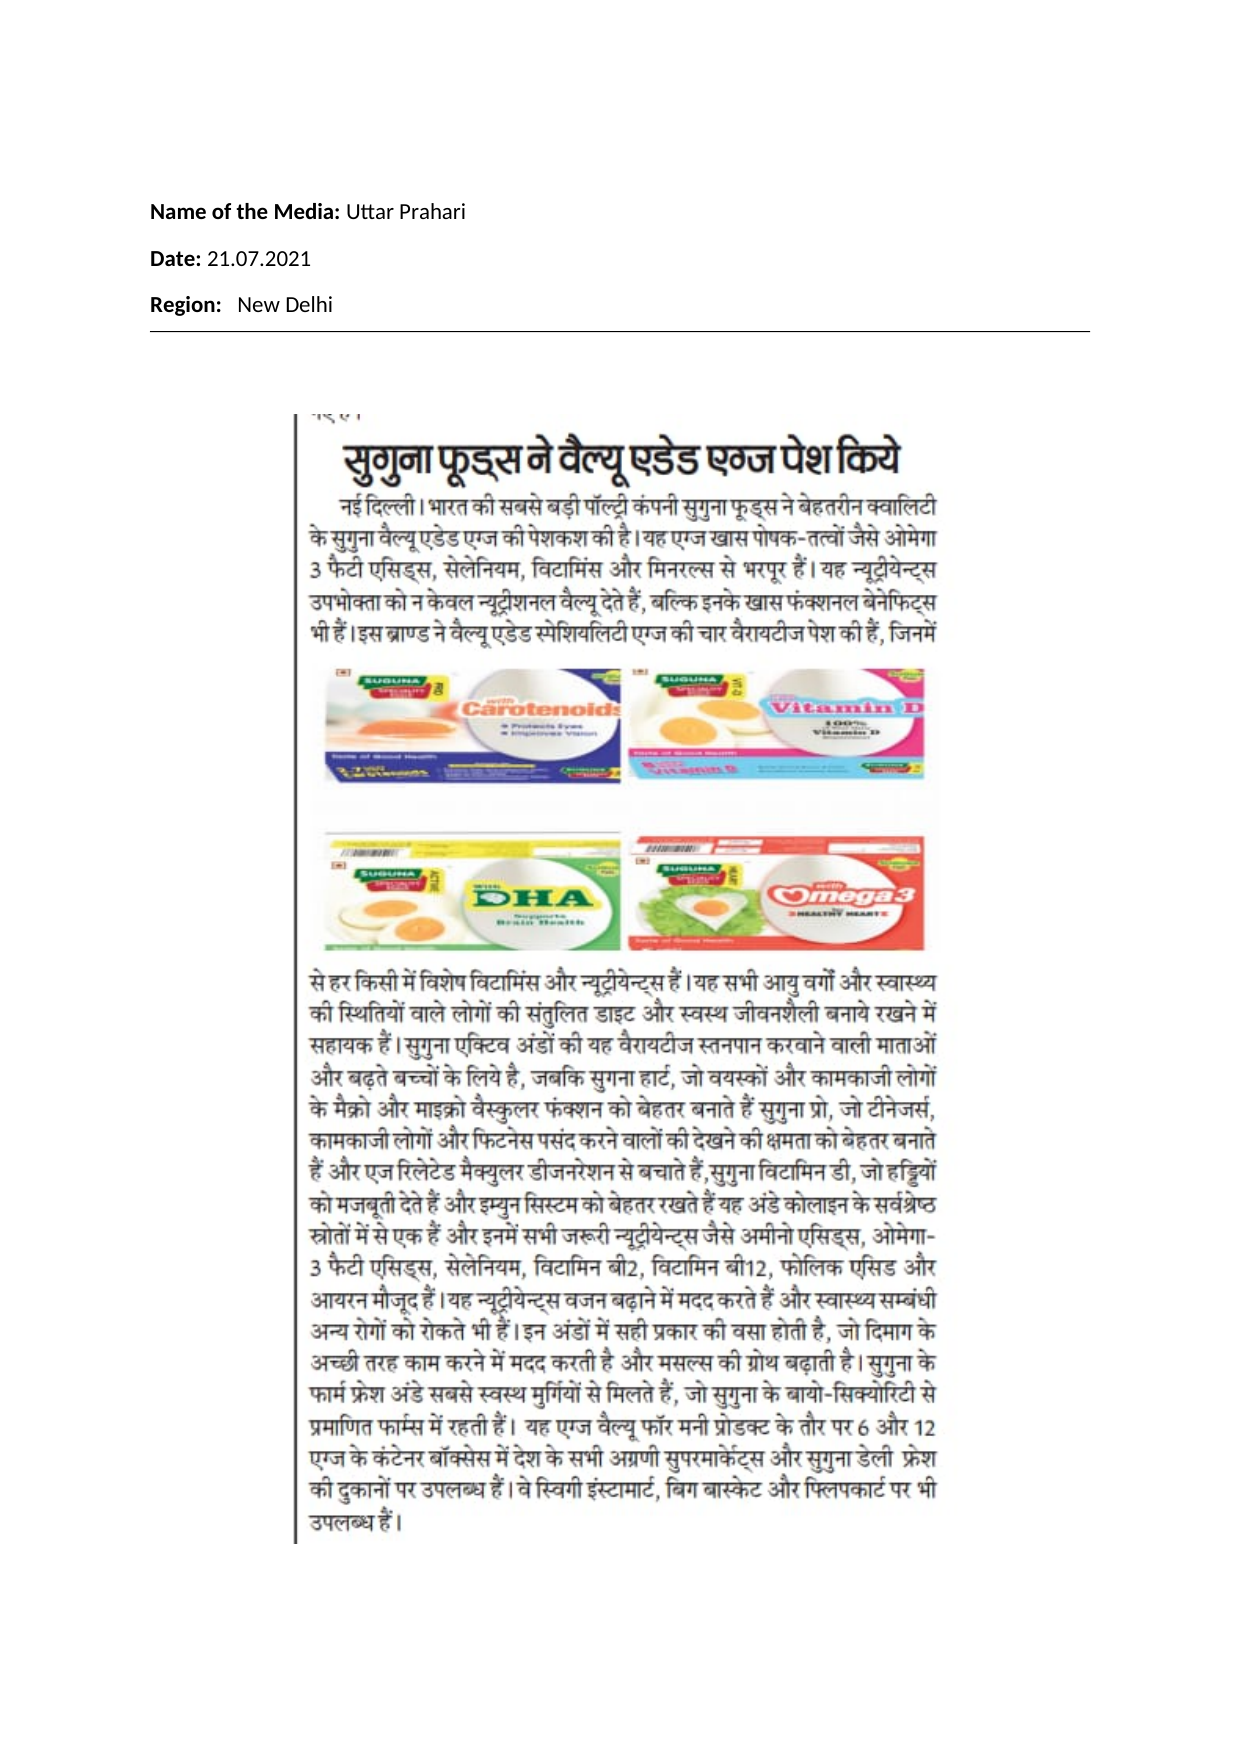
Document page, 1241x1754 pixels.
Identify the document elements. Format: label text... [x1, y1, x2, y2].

picture [280, 414, 964, 1544]
text Date: 21.07.2021 [150, 244, 1090, 272]
text Region: New Delhi [150, 291, 1090, 319]
text Name of the Media: Uttar Prahari [150, 197, 1090, 225]
